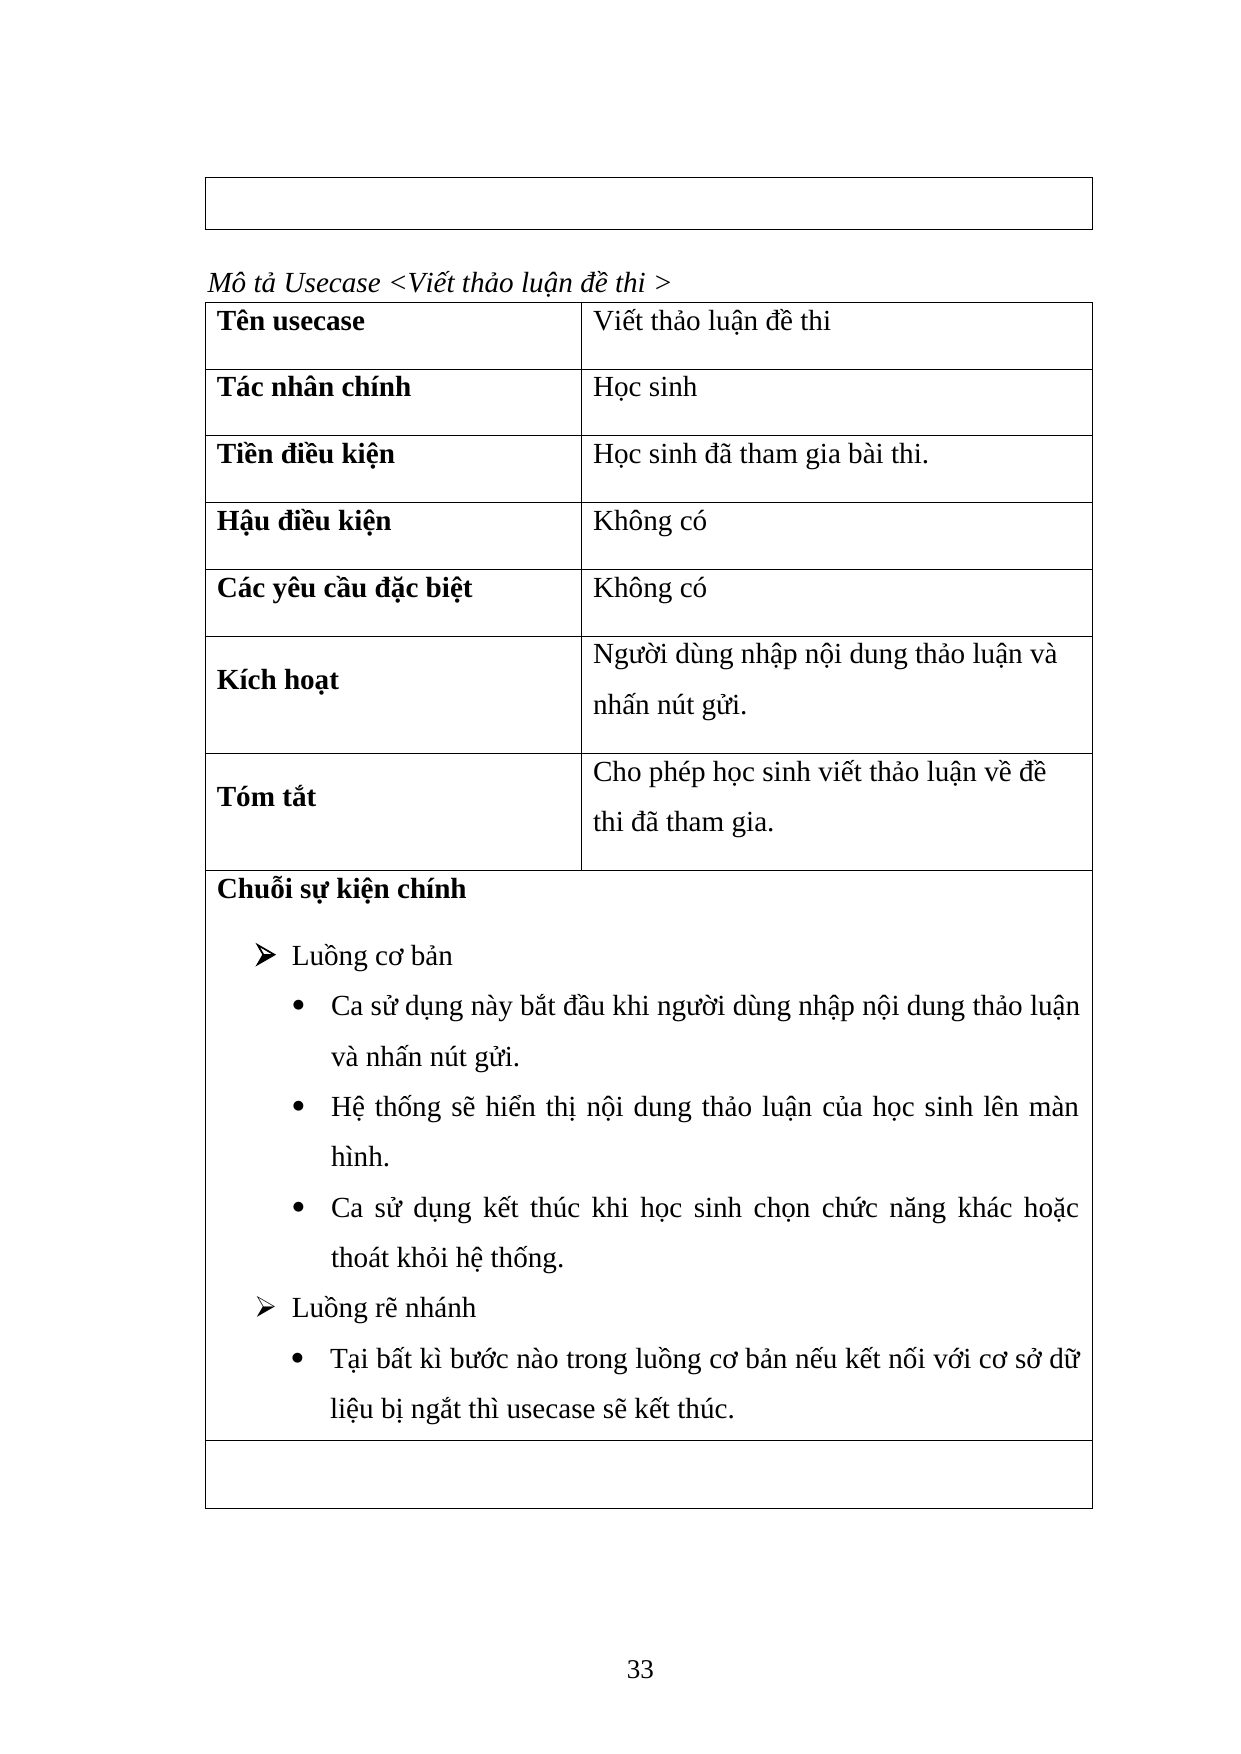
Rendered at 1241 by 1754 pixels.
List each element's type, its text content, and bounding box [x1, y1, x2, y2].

table_cell Chuỗi sự kiện chính Luồng cơ bản Ca sử dụng này bắt đầu khi người dùng nhập nội dung thảo luận và nhấn nút gửi. Hệ thống sẽ hiển thị nội dung thảo luận của học sinh lên màn hình. Ca sử dụng kết thúc khi học sinh chọn chức năng khác hoặc thoát khỏi hệ thống. Luồng rẽ nhánh Tại bất kì bước nào trong luồng cơ bản nếu kết nối với cơ sở dữ liệu bị ngắt thì usecase sẽ kết thúc. [206, 871, 1092, 1440]
table_cell Kích hoạt [206, 637, 581, 753]
table_cell Hậu điều kiện [206, 503, 581, 569]
table_cell Không có [582, 503, 1092, 569]
table_cell Không có [582, 570, 1092, 636]
table_cell Tóm tắt [206, 754, 581, 870]
table_cell Cho phép học sinh viết thảo luận về đề thi đã tham gia. [582, 754, 1092, 870]
table_header Viết thảo luận đề thi [582, 303, 1092, 368]
table_cell [206, 1441, 1092, 1508]
table_cell Tác nhân chính [206, 370, 581, 435]
table_header Tên usecase [206, 303, 581, 368]
table_cell Các yêu cầu đặc biệt [206, 570, 581, 636]
table_cell Người dùng nhập nội dung thảo luận và nhấn nút gửi. [582, 637, 1092, 753]
text Mô tả Usecase <Viết thảo luận đề thi > [200, 266, 1122, 299]
table_cell [206, 178, 1092, 228]
table_cell Tiền điều kiện [206, 436, 581, 502]
table_cell Học sinh đã tham gia bài thi. [582, 436, 1092, 502]
table_cell Học sinh [582, 370, 1092, 435]
